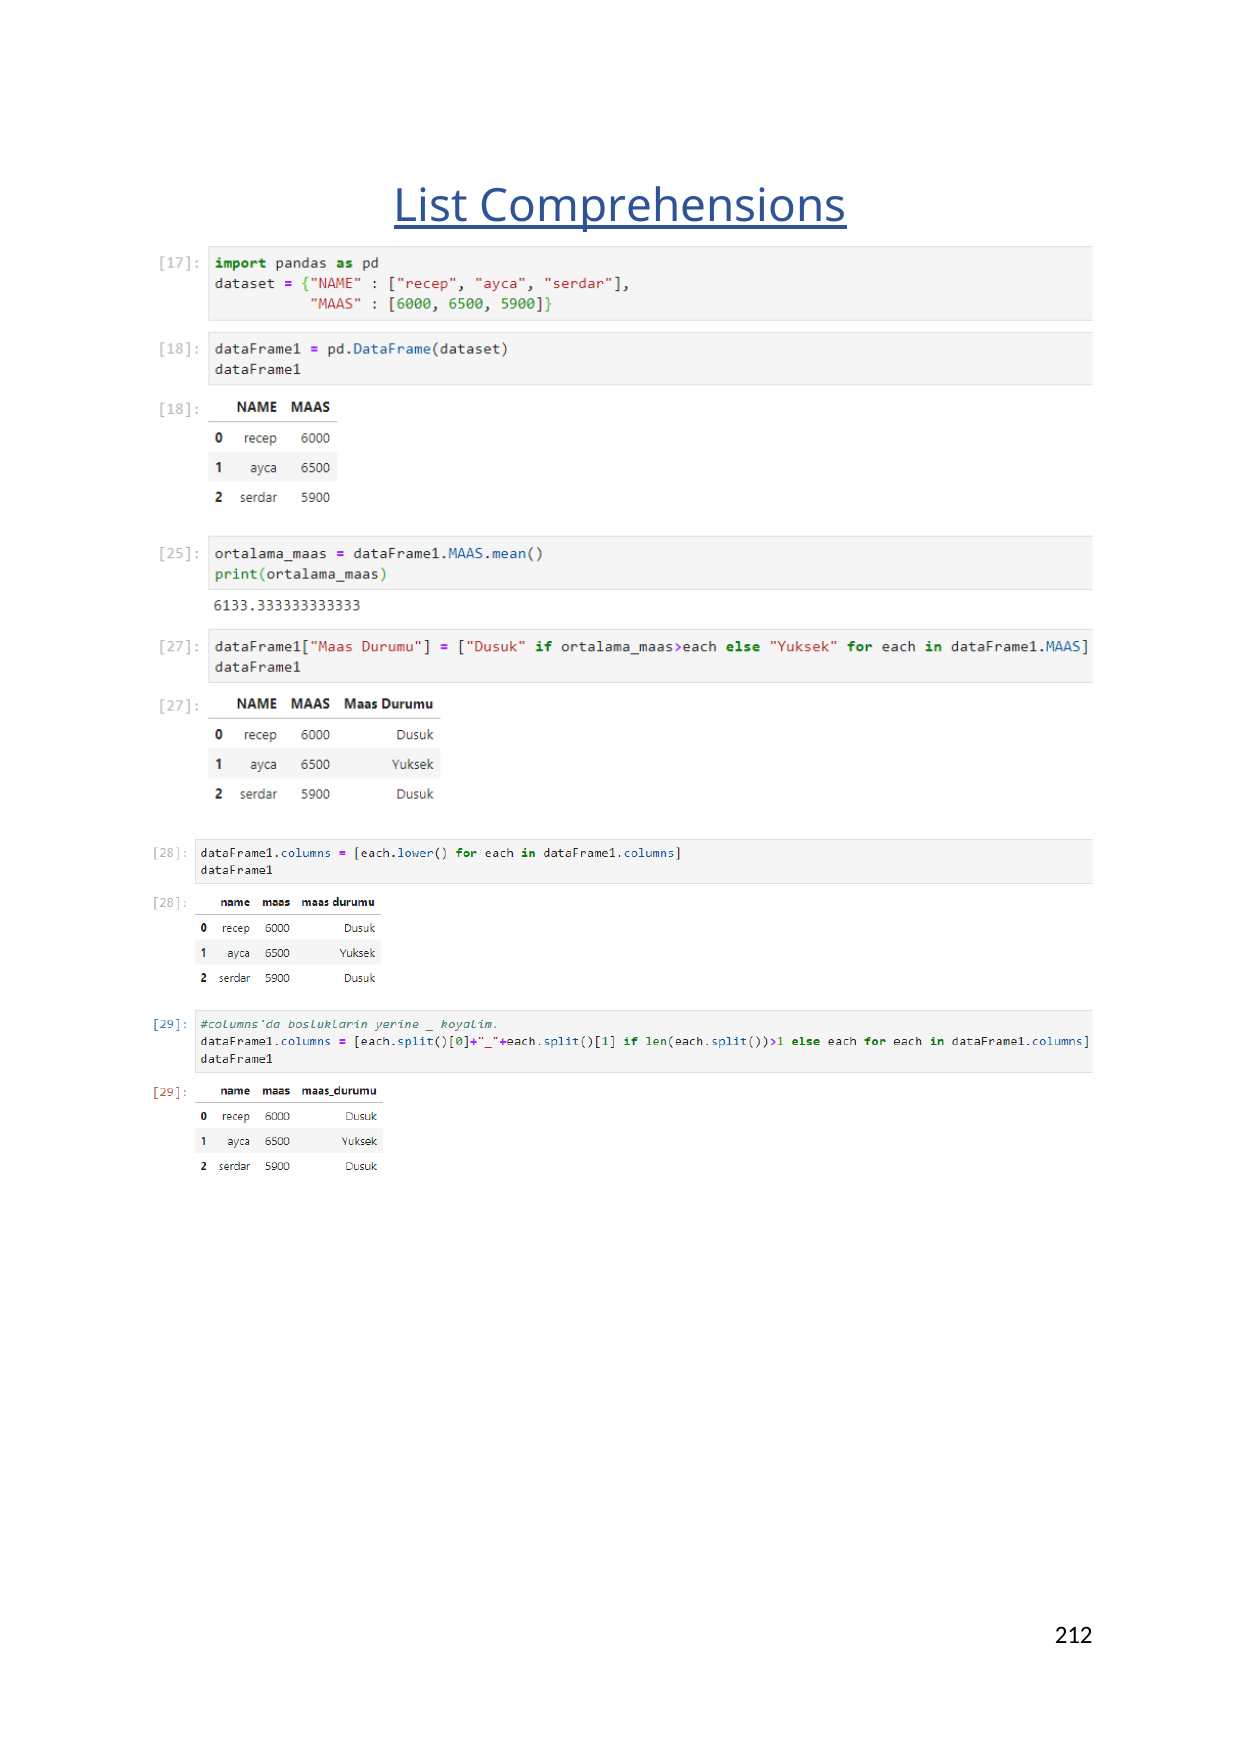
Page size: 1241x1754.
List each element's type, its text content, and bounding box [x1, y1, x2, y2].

picture [147, 835, 1093, 1187]
subtitle List Comprehensions [148, 173, 1092, 235]
picture [147, 240, 1093, 816]
